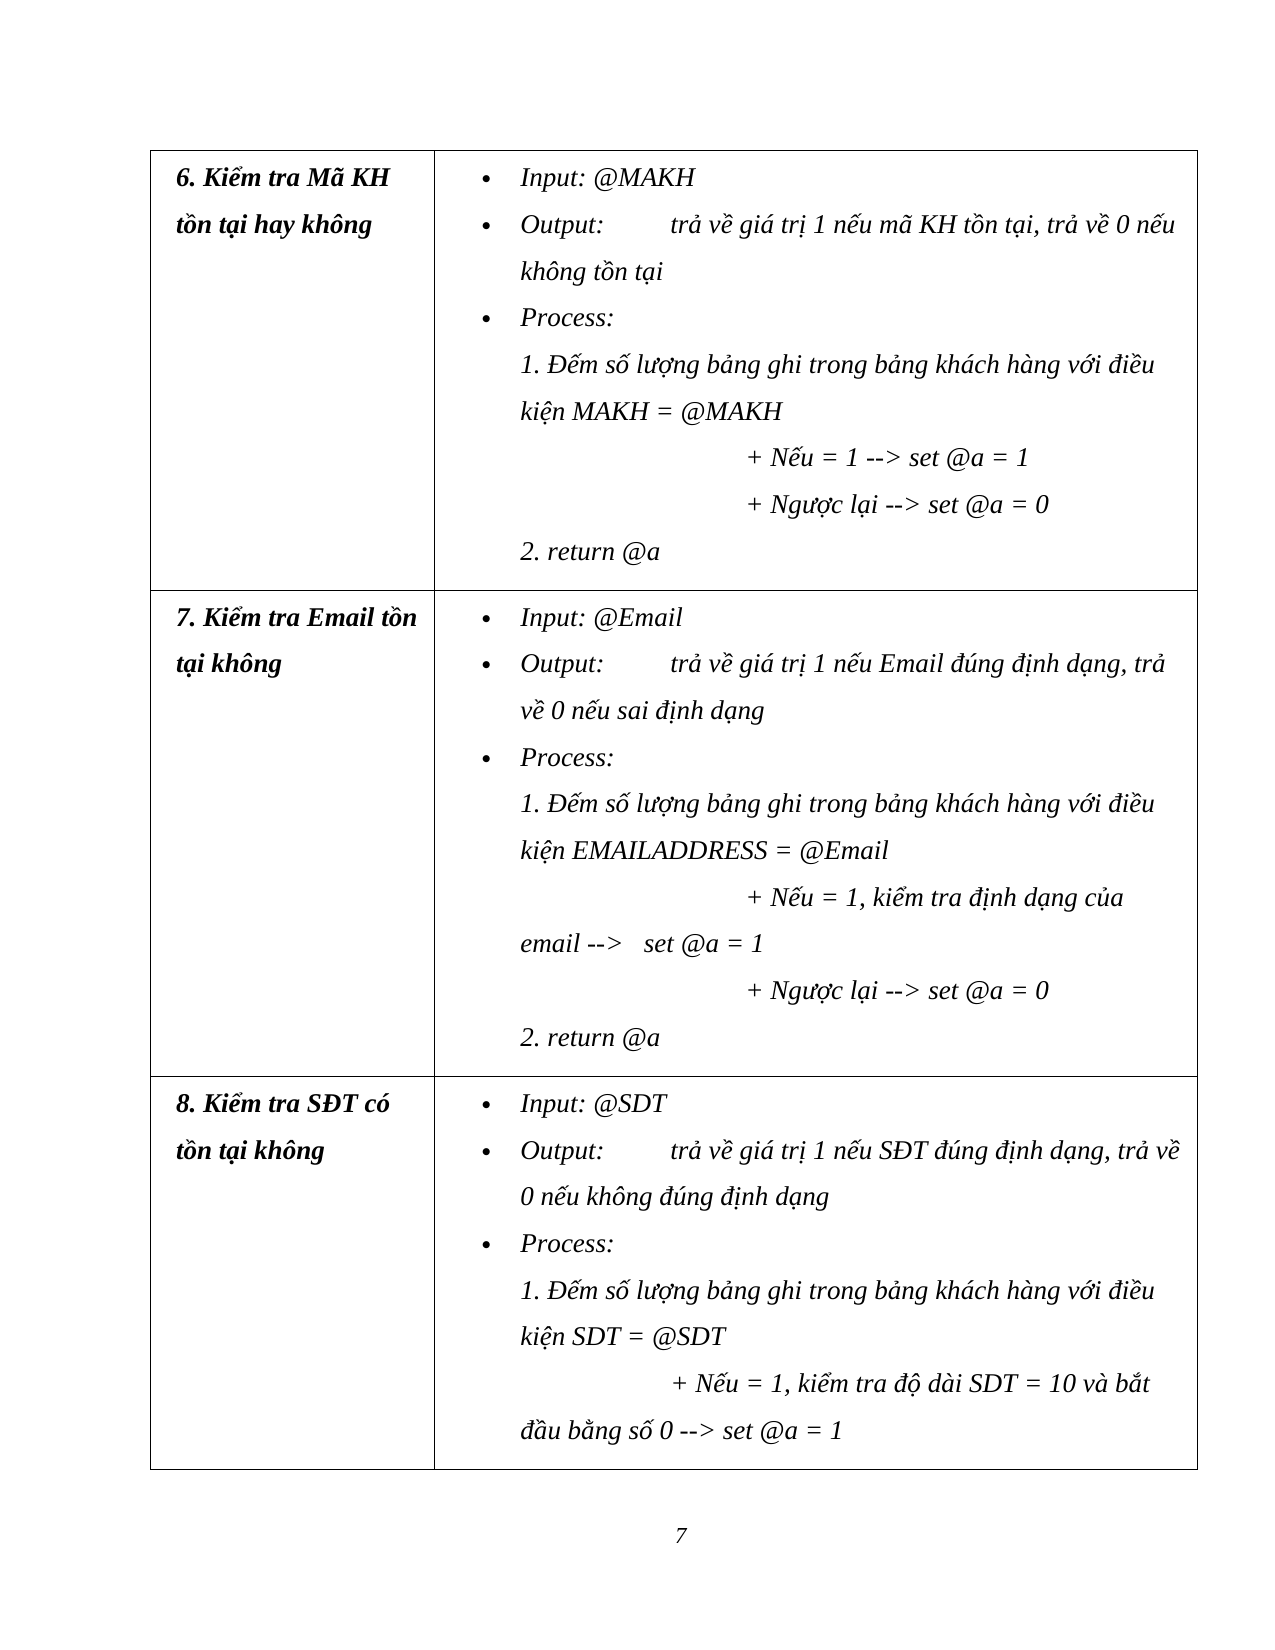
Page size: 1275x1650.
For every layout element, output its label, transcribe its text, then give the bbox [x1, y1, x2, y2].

table_cell Input: @Email Output: trả về giá trị 1 nếu Email đúng định dạng, trả về 0 nếu sai định dạng Process: 1. Đếm số lượng bảng ghi trong bảng khách hàng với điều kiện EMAILADDRESS = @Email + Nếu = 1, kiểm tra định dạng của email --> set @a = 1 + Ngược lại --> set @a = 0 2. return @a [435, 591, 1197, 1076]
table_cell Input: @MAKH Output: trả về giá trị 1 nếu mã KH tồn tại, trả về 0 nếu không tồn tại Process: 1. Đếm số lượng bảng ghi trong bảng khách hàng với điều kiện MAKH = @MAKH + Nếu = 1 --> set @a = 1 + Ngược lại --> set @a = 0 2. return @a [435, 151, 1197, 589]
table_cell 6. Kiểm tra Mã KH tồn tại hay không [151, 151, 434, 589]
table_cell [435, 1077, 1197, 1468]
table_cell 7. Kiểm tra Email tồn tại không [151, 591, 434, 1076]
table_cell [151, 1077, 434, 1468]
